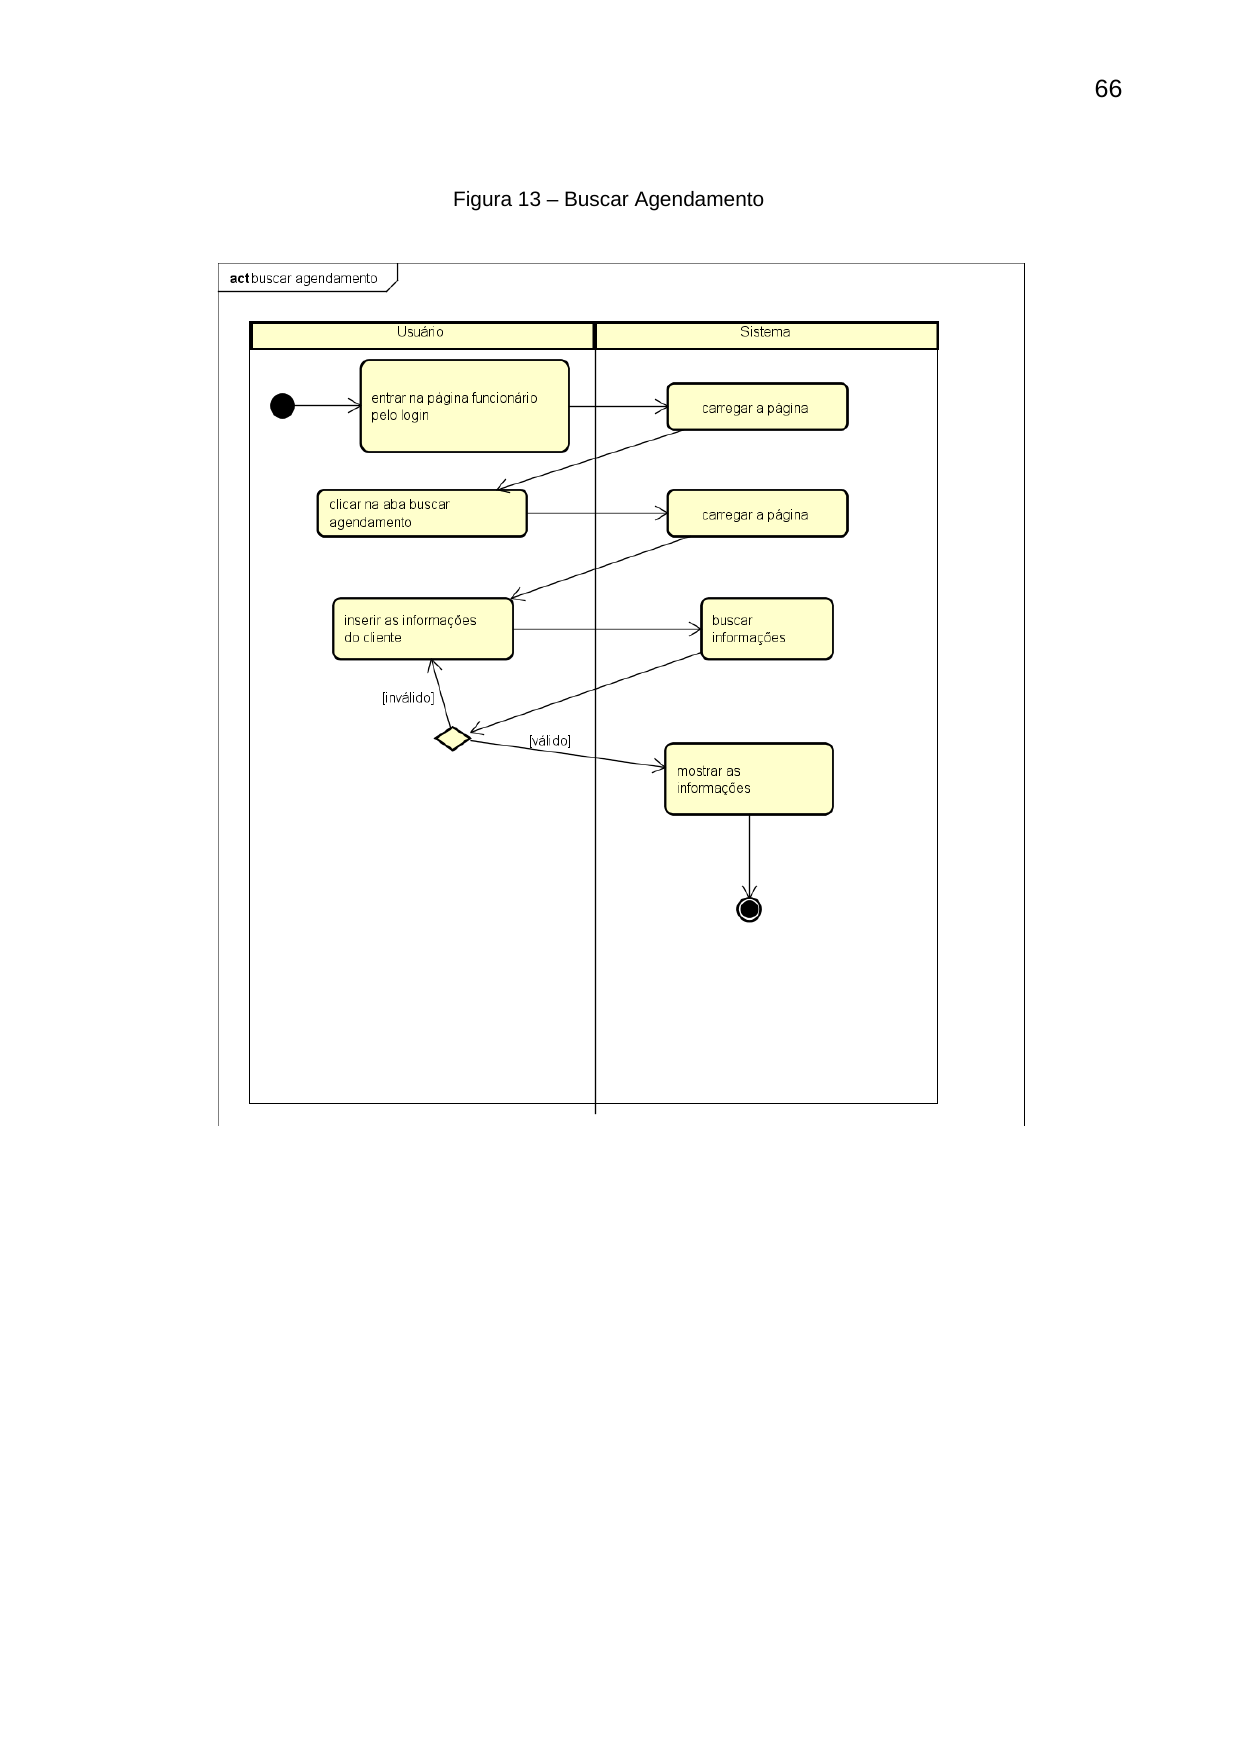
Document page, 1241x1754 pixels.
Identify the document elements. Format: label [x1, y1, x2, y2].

picture [206, 251, 1034, 1126]
